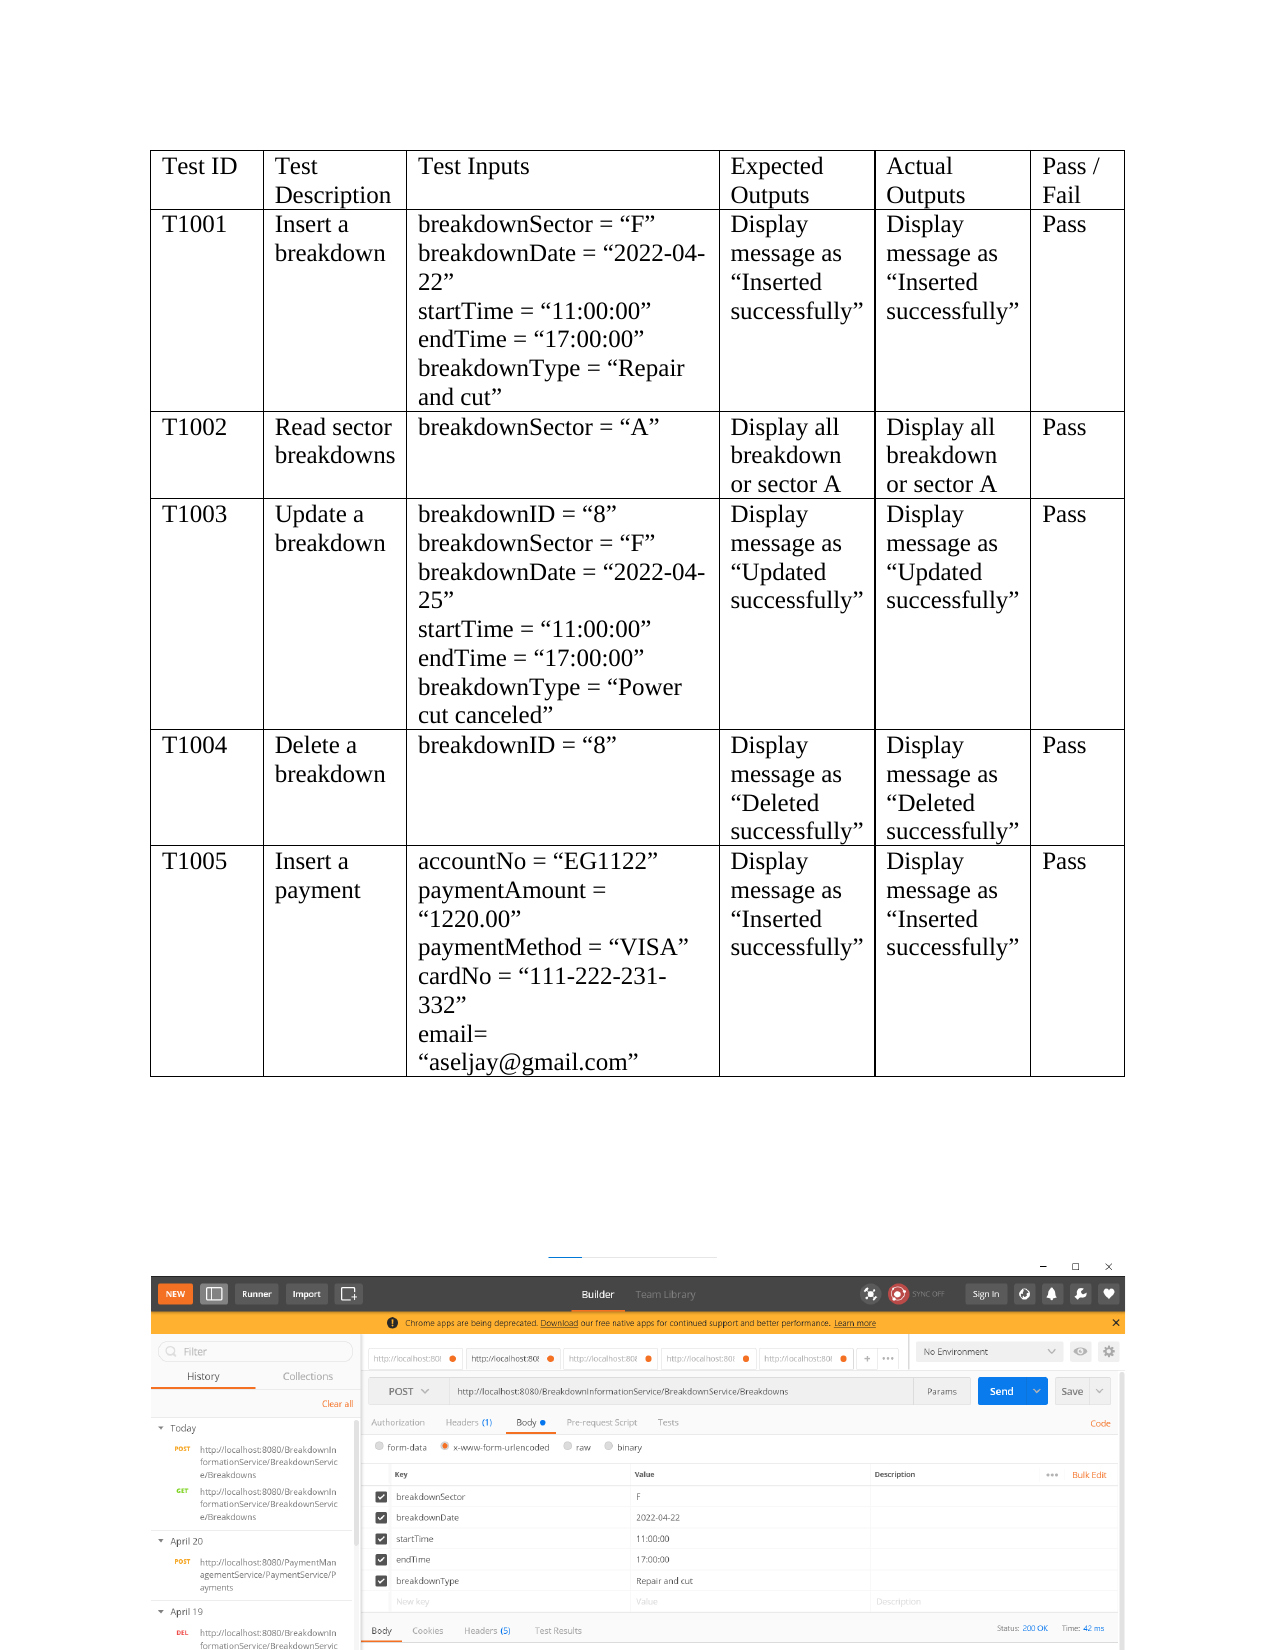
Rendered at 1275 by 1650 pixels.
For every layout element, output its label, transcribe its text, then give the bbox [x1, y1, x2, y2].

table_header Test ID [151, 151, 263, 208]
table_header Test Description [264, 151, 406, 208]
table_cell Display message as “Inserted successfully” [720, 210, 874, 411]
table_cell Insert a payment [264, 846, 406, 1076]
table_cell T1005 [151, 846, 263, 1076]
table_cell Pass [1031, 412, 1124, 498]
table_cell breakdownSector = “A” [407, 412, 719, 498]
table_cell Display all breakdown or sector A [876, 412, 1030, 498]
table_cell accountNo = “EG1122” paymentAmount = “1220.00” paymentMethod = “VISA” cardNo = “111-222-231-332” email= “aseljay@gmail.com” [407, 846, 719, 1076]
table_cell T1001 [151, 210, 263, 411]
table_cell T1004 [151, 730, 263, 845]
table_cell Insert a breakdown [264, 210, 406, 411]
table_cell Update a breakdown [264, 499, 406, 729]
table_cell Display all breakdown or sector A [720, 412, 874, 498]
table_cell breakdownID = “8” breakdownSector = “F” breakdownDate = “2022-04-25” startTime = “11:00:00” endTime = “17:00:00” breakdownType = “Power cut canceled” [407, 499, 719, 729]
table_cell Pass [1031, 210, 1124, 411]
table_cell Display message as “Updated successfully” [876, 499, 1030, 729]
table_header Expected Outputs [720, 151, 874, 208]
table_cell Pass [1031, 730, 1124, 845]
table_cell breakdownSector = “F” breakdownDate = “2022-04-22” startTime = “11:00:00” endTime = “17:00:00” breakdownType = “Repair and cut” [407, 210, 719, 411]
table_cell Display message as “Deleted successfully” [720, 730, 874, 845]
table_cell breakdownID = “8” [407, 730, 719, 845]
table_cell Read sector breakdowns [264, 412, 406, 498]
picture [150, 1257, 1125, 1650]
table_cell Delete a breakdown [264, 730, 406, 845]
table_cell Display message as “Inserted successfully” [876, 210, 1030, 411]
table_cell Display message as “Inserted successfully” [720, 846, 874, 1076]
table_cell Pass [1031, 499, 1124, 729]
table_header Test Inputs [407, 151, 719, 208]
table_cell Display message as “Deleted successfully” [876, 730, 1030, 845]
table_cell T1003 [151, 499, 263, 729]
table_header Actual Outputs [876, 151, 1030, 208]
table_cell T1002 [151, 412, 263, 498]
table_header Pass / Fail [1031, 151, 1124, 208]
table_cell Display message as “Updated successfully” [720, 499, 874, 729]
table_cell Pass [1031, 846, 1124, 1076]
table_cell Display message as “Inserted successfully” [876, 846, 1030, 1076]
